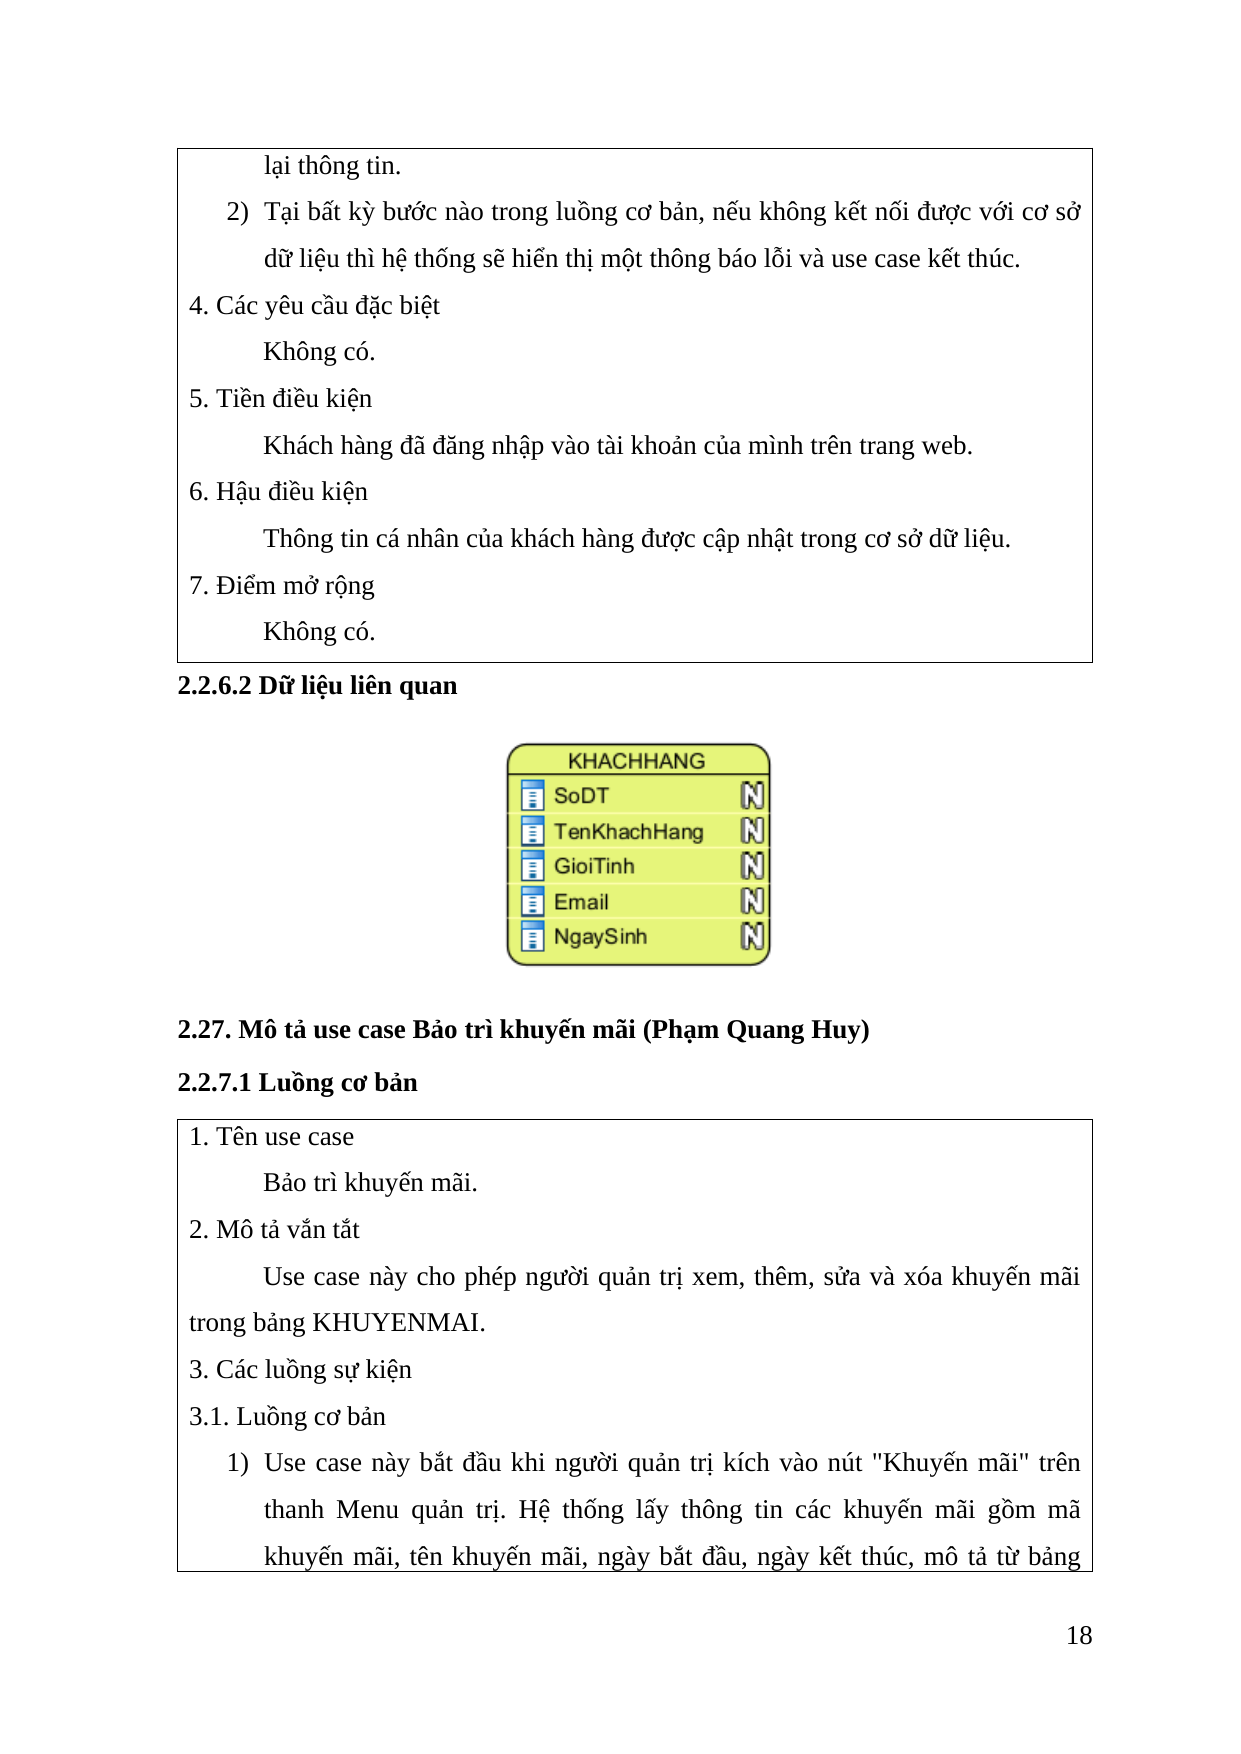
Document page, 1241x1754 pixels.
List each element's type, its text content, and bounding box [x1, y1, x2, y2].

subtitle 2.2.6.2 Dữ liệu liên quan [177, 669, 1092, 701]
subtitle 2.27. Mô tả use case Bảo trì khuyến mãi (Phạm Quang Huy) [177, 1013, 1092, 1044]
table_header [178, 1120, 1092, 1571]
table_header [178, 149, 1092, 662]
subtitle 2.2.7.1 Luồng cơ bản [177, 1066, 1092, 1097]
picture [479, 722, 791, 991]
